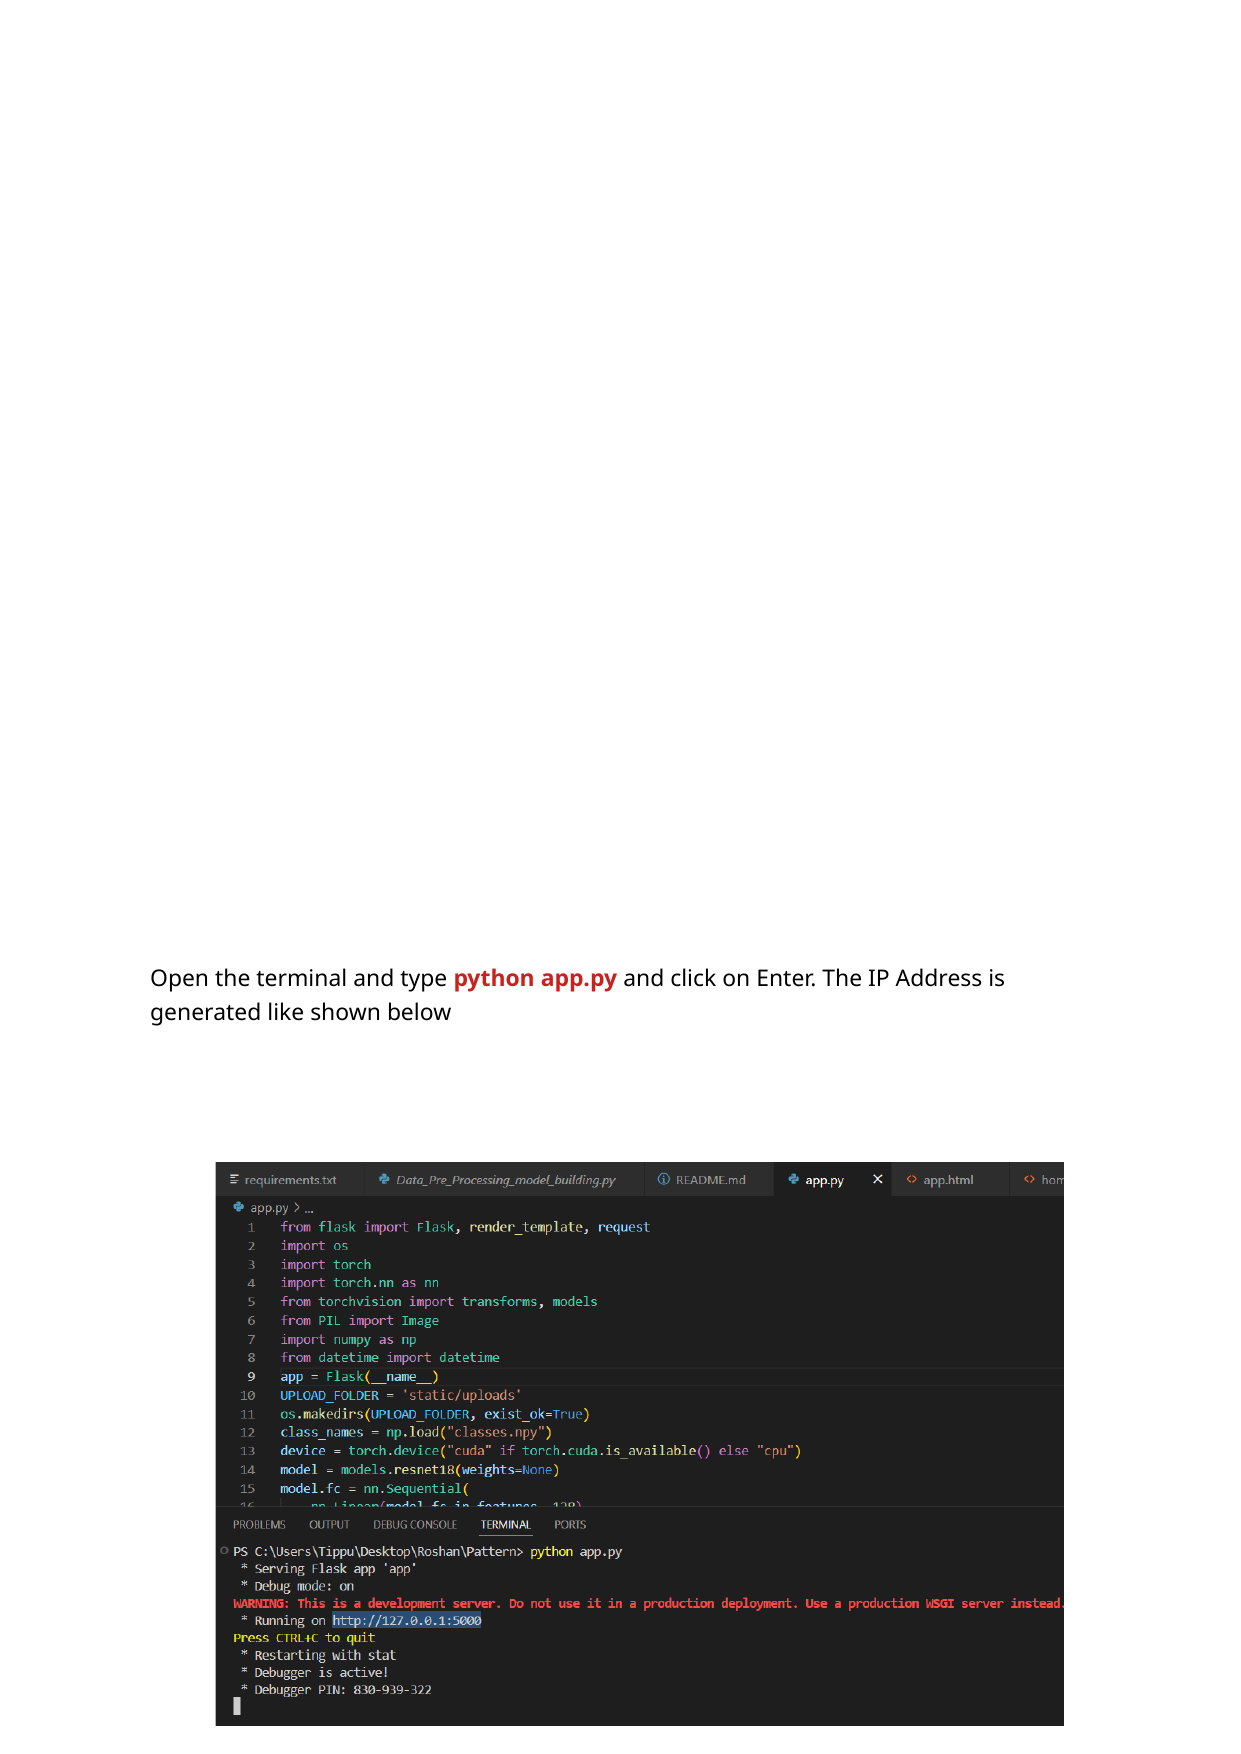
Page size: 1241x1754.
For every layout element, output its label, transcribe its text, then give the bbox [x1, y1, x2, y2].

picture [215, 1162, 1064, 1726]
text Open the terminal and type python app.py and click on Enter. The IP Address is generated like shown below [150, 962, 1090, 1027]
